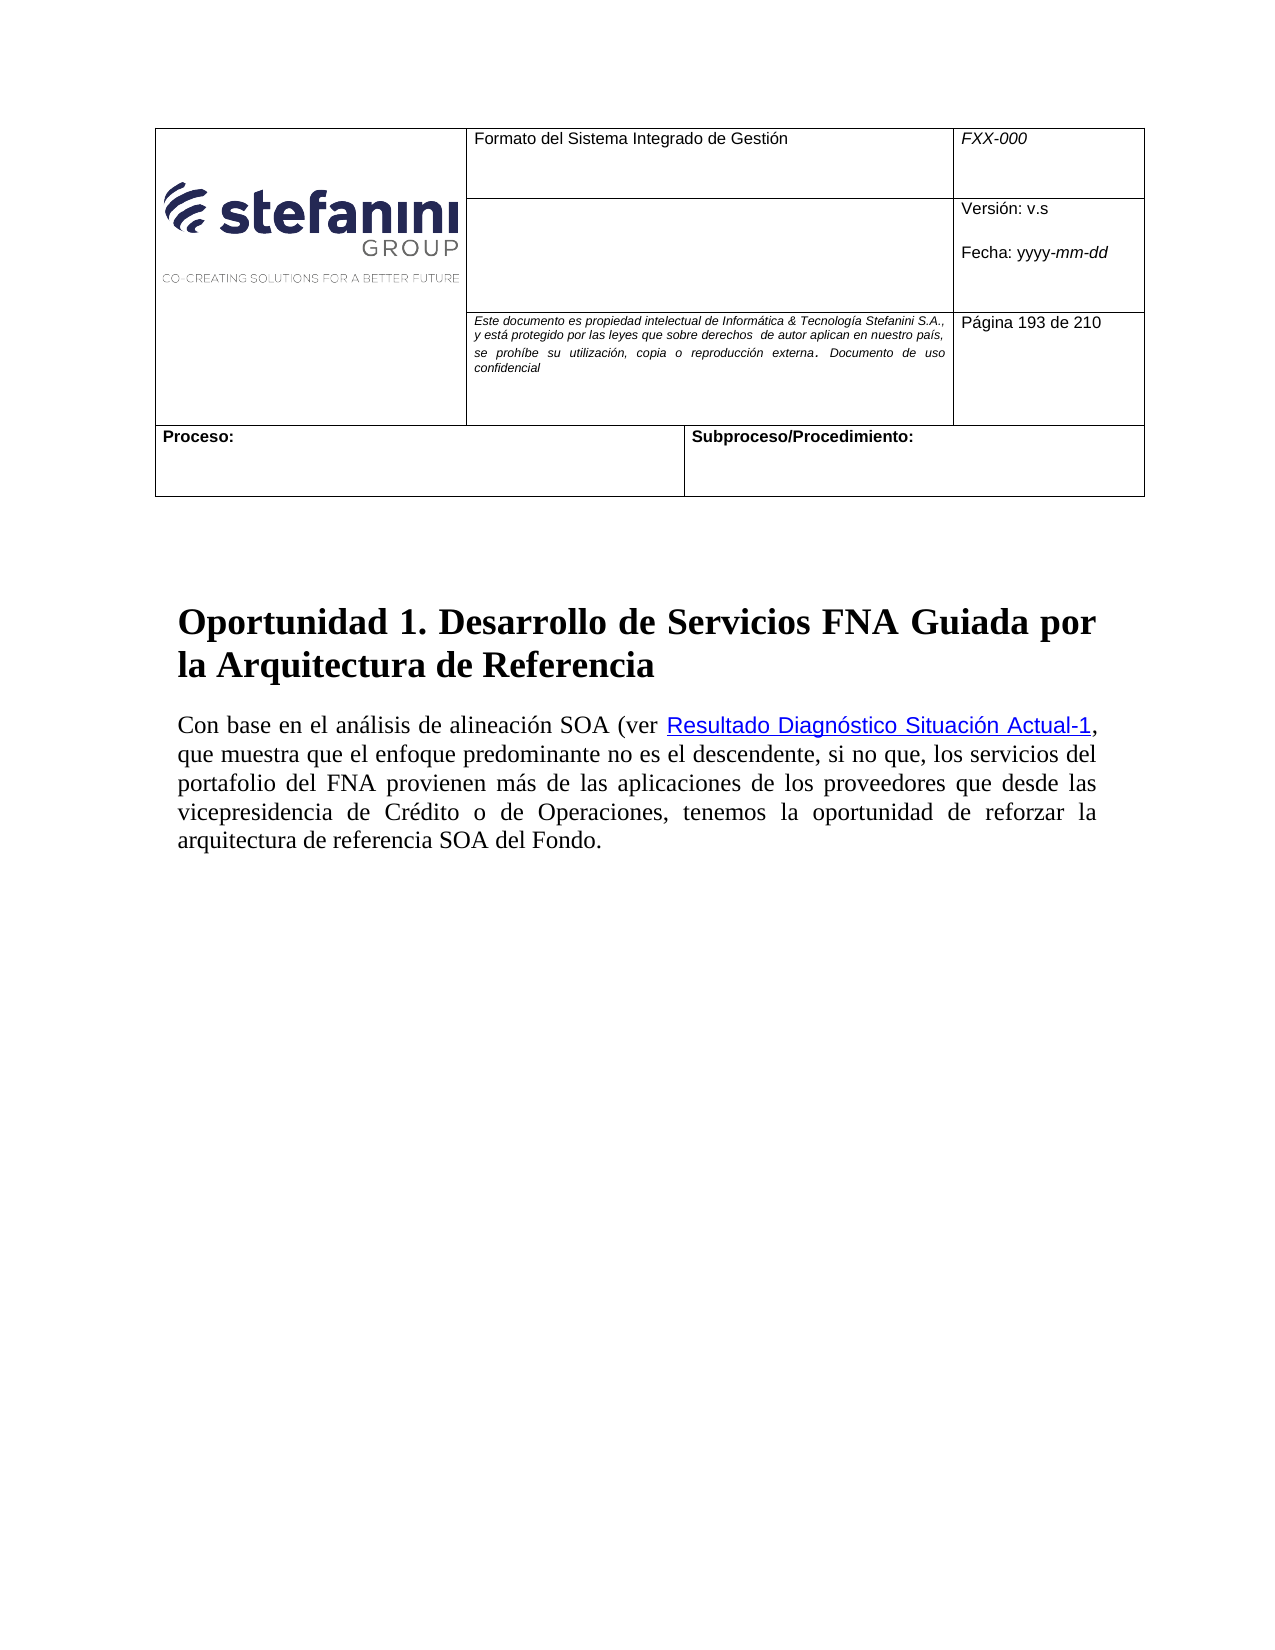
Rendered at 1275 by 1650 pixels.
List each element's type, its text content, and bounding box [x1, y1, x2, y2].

picture [162, 182, 460, 286]
subtitle Oportunidad 1. Desarrollo de Servicios FNA Guiada por la Arquitectura de Referencia [177, 599, 1098, 686]
text Con base en el análisis de alineación SOA (ver Resultado Diagnóstico Situación Actual-1, que muestra que el enfoque predominante no es el descendente, si no que, los servicios del portafolio del FNA provienen más de las aplicaciones de los proveedores que desde las vicepresidencia de Crédito o de Operaciones, tenemos la oportunidad de reforzar la arquitectura de referencia SOA del Fondo. [177, 711, 1098, 854]
